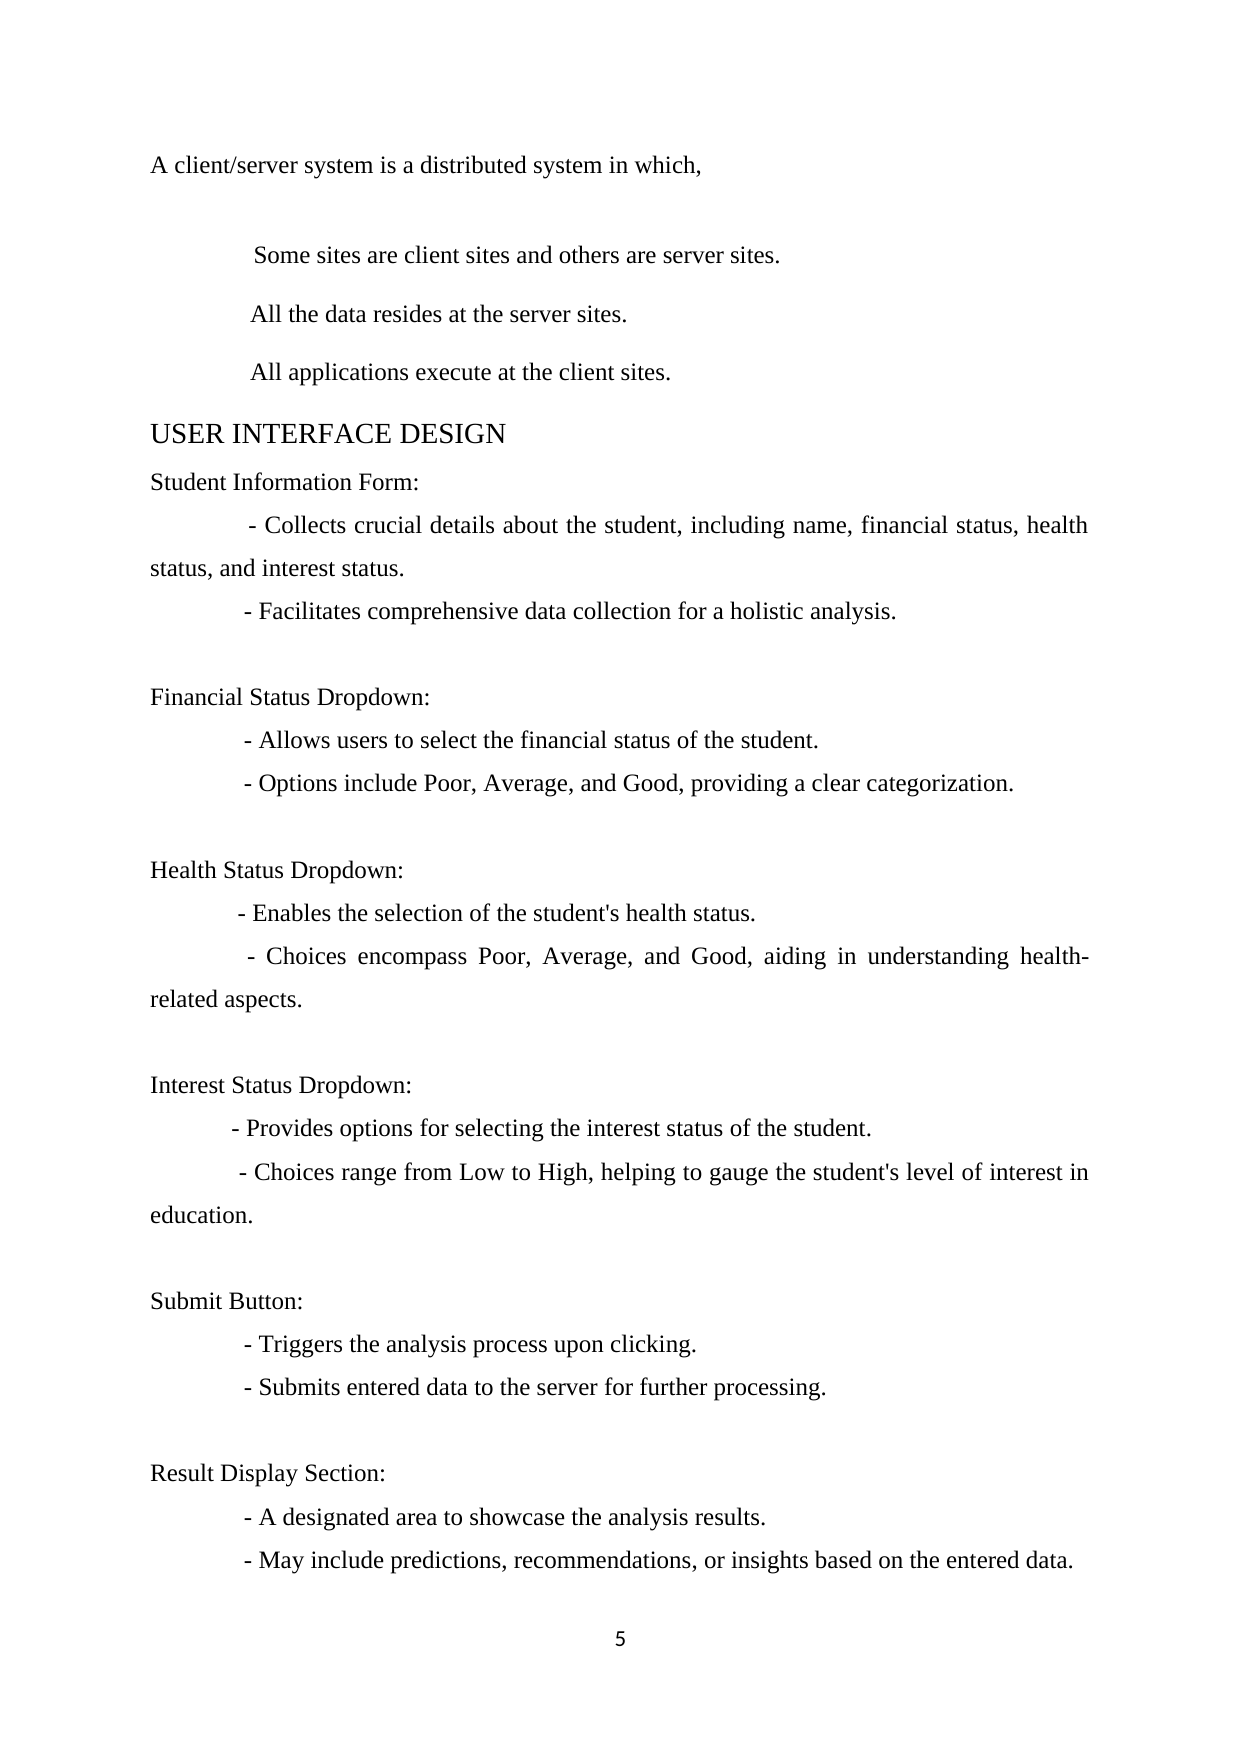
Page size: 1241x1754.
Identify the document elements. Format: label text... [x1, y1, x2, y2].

text - Enables the selection of the student's health status. [150, 898, 1090, 927]
text Health Status Dropdown: [150, 855, 1090, 883]
text Some sites are client sites and others are server sites. [253, 240, 1090, 269]
text - May include predictions, recommendations, or insights based on the entered data. [150, 1545, 1090, 1573]
text Submit Button: [150, 1286, 1090, 1315]
text - Collects crucial details about the student, including name, financial status, health status, and interest status. [150, 510, 1090, 582]
text - Triggers the analysis process upon clicking. [150, 1329, 1090, 1358]
text Student Information Form: [150, 467, 1090, 495]
text - Allows users to select the financial status of the student. [150, 725, 1090, 754]
text - Choices encompass Poor, Average, and Good, aiding in understanding health-related aspects. [150, 941, 1090, 1013]
text All the data resides at the server sites. [150, 299, 1090, 327]
text - Choices range from Low to High, helping to gauge the student's level of interest in education. [150, 1157, 1090, 1228]
text Interest Status Dropdown: [150, 1070, 1090, 1099]
text - Options include Poor, Average, and Good, providing a clear categorization. [150, 768, 1090, 797]
text All applications execute at the client sites. [150, 357, 1090, 386]
text - Facilitates comprehensive data collection for a holistic analysis. [150, 596, 1090, 625]
text A client/server system is a distributed system in which, [150, 150, 1090, 179]
text - Submits entered data to the server for further processing. [150, 1372, 1090, 1401]
text - A designated area to showcase the analysis results. [225, 1502, 1090, 1530]
text Financial Status Dropdown: [150, 682, 1090, 711]
text Result Display Section: [150, 1458, 1090, 1487]
text USER INTERFACE DESIGN [150, 416, 1090, 450]
text - Provides options for selecting the interest status of the student. [150, 1113, 1090, 1142]
